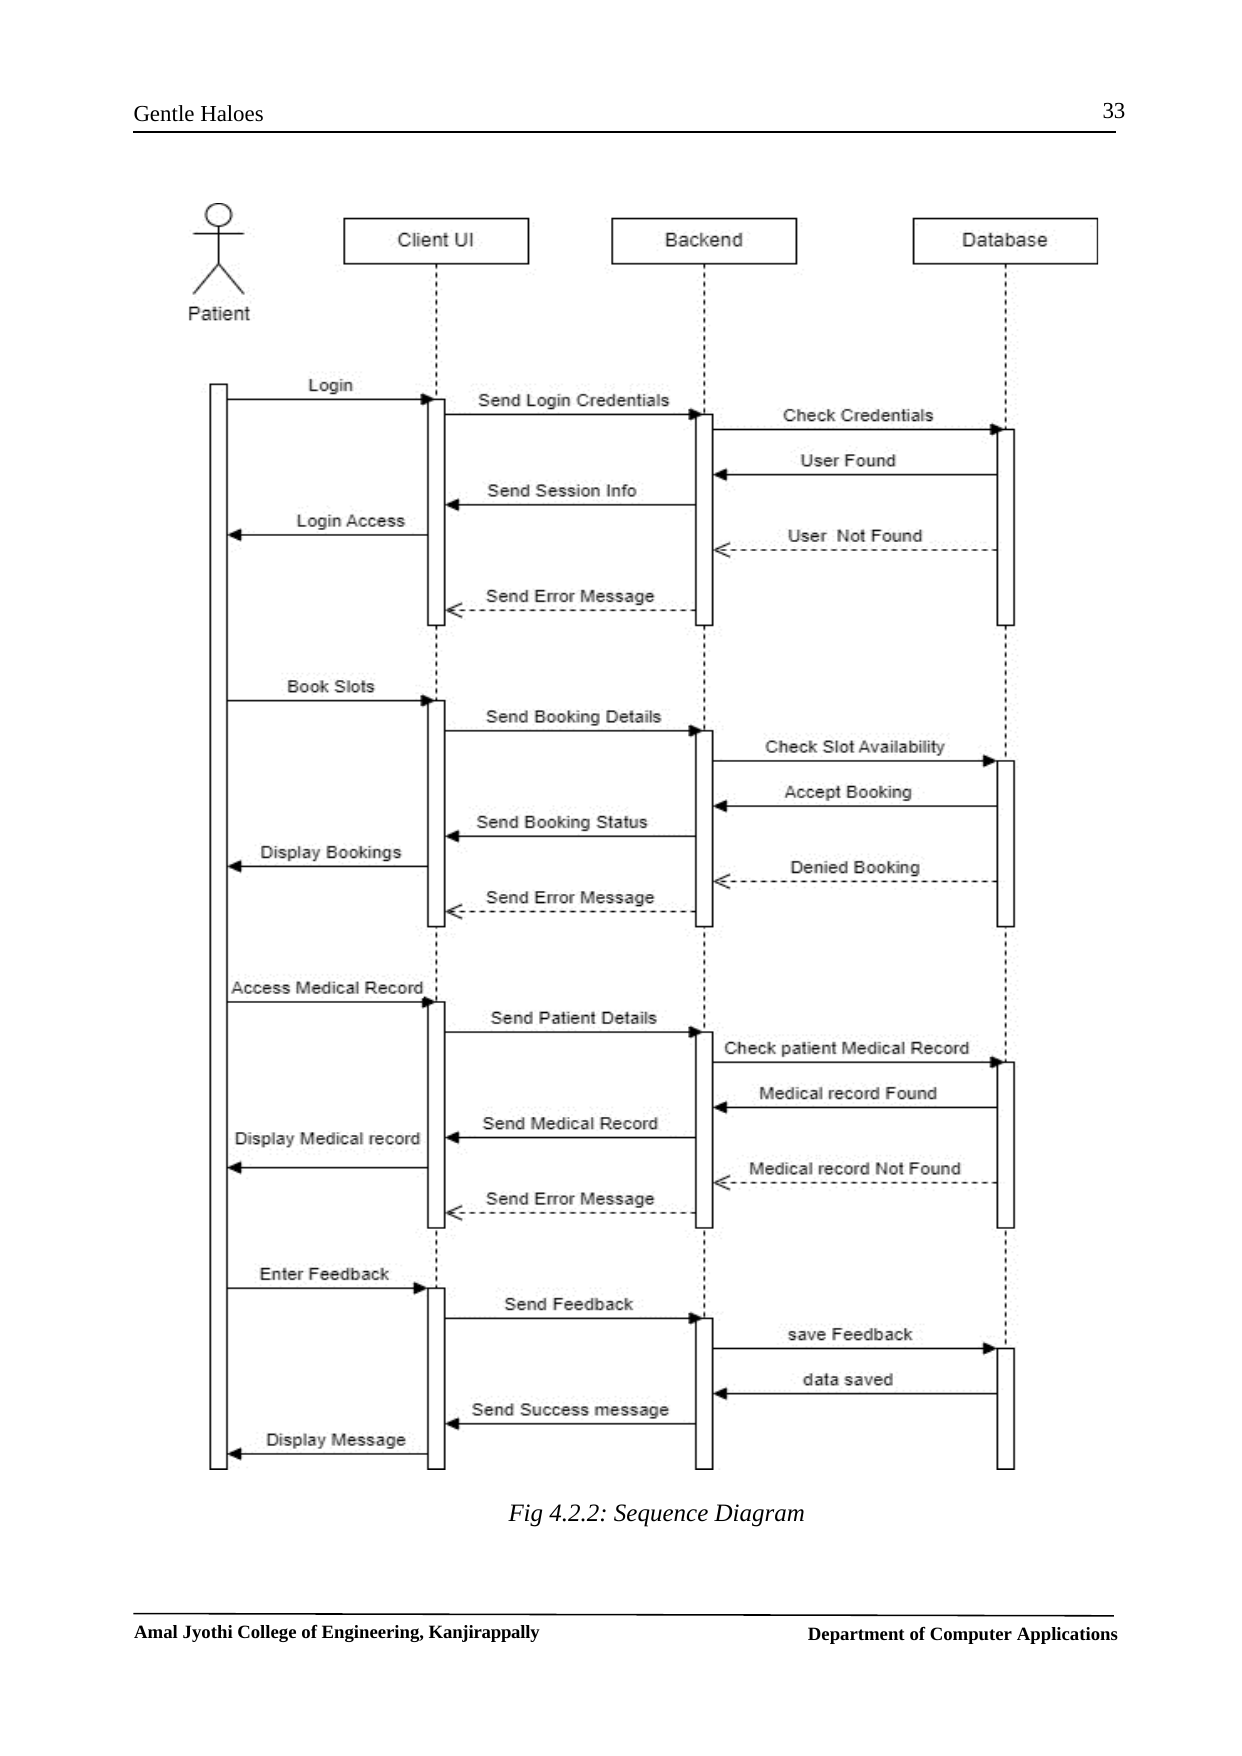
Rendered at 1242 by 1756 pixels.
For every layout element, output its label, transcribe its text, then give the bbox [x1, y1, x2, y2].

picture [188, 203, 1099, 1470]
text Fig 4.2.2: Sequence Diagram [433, 1498, 1153, 1527]
